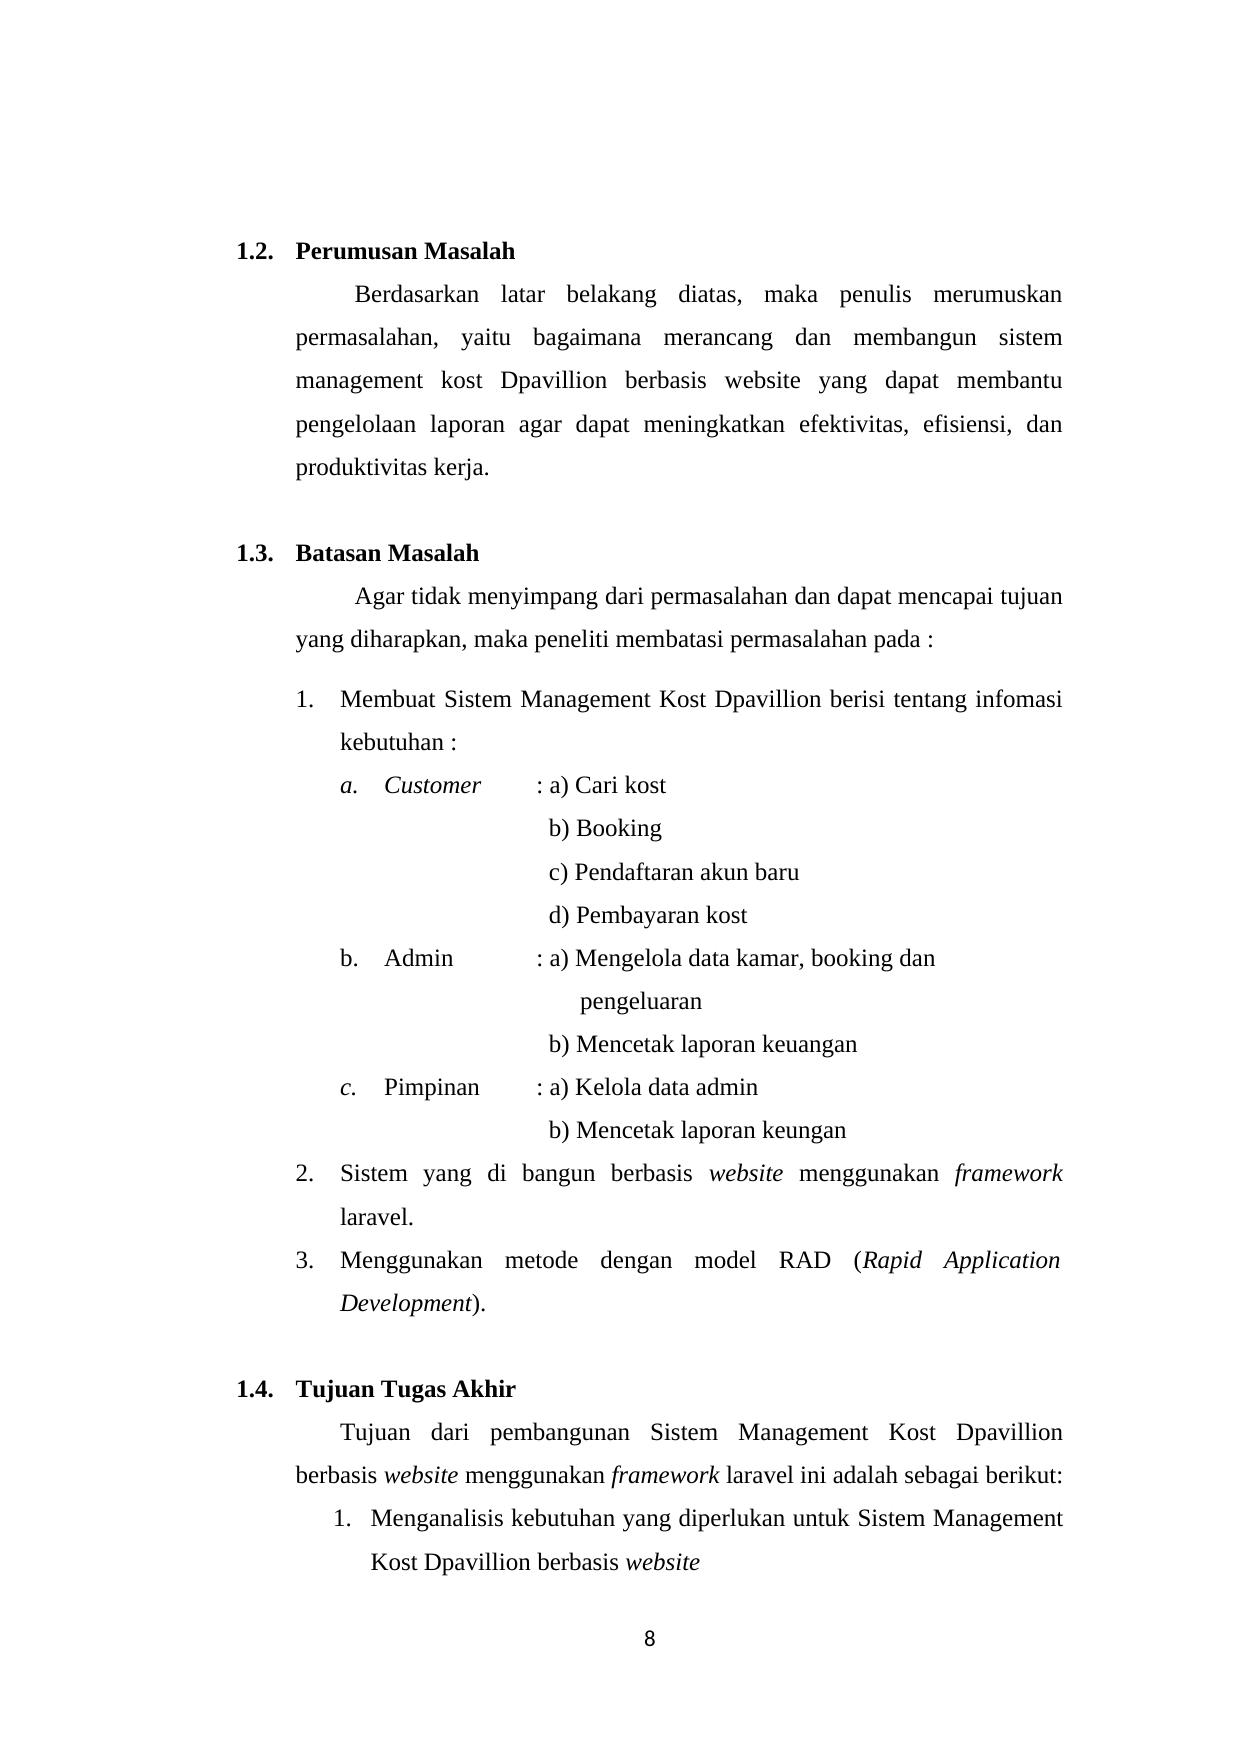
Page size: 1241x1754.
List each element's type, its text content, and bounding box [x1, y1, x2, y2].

list Menganalisis kebutuhan yang diperlukan untuk Sistem Management Kost Dpavillion berbasis website [333, 1503, 1063, 1575]
list Pimpinan : a) Kelola data admin [340, 1072, 1063, 1101]
list Menggunakan metode dengan model RAD (Rapid Application Development). [295, 1245, 1063, 1317]
list Berdasarkan latar belakang diatas, maka penulis merumuskan permasalahan, yaitu bagaimana merancang dan membangun sistem management kost Dpavillion berbasis website yang dapat membantu pengelolaan laporan agar dapat meningkatkan efektivitas, efisiensi, dan produktivitas kerja. [295, 279, 1063, 481]
list Customer : a) Cari kost [340, 770, 1063, 799]
list b) Booking [536, 813, 1063, 842]
list Perumusan Masalah [236, 236, 1063, 265]
list b) Mencetak laporan keungan [536, 1115, 1063, 1144]
list b) Mencetak laporan keuangan [384, 1029, 1063, 1058]
list c) Pendaftaran akun baru [536, 857, 1063, 885]
list Admin : a) Mengelola data kamar, booking dan [340, 943, 1063, 972]
list Membuat Sistem Management Kost Dpavillion berisi tentang infomasi kebutuhan : [295, 684, 1063, 756]
text Agar tidak menyimpang dari permasalahan dan dapat mencapai tujuan yang diharapkan, maka peneliti membatasi permasalahan pada : [295, 581, 1063, 653]
list Sistem yang di bangun berbasis website menggunakan framework laravel. [295, 1158, 1063, 1230]
text Tujuan dari pembangunan Sistem Management Kost Dpavillion berbasis website menggunakan framework laravel ini adalah sebagai berikut: [295, 1417, 1063, 1489]
list d) Pembayaran kost [536, 900, 1063, 928]
list pengeluaran [384, 986, 1063, 1015]
list Batasan Masalah [236, 538, 1063, 567]
subtitle Tujuan Tugas Akhir [236, 1374, 1063, 1403]
